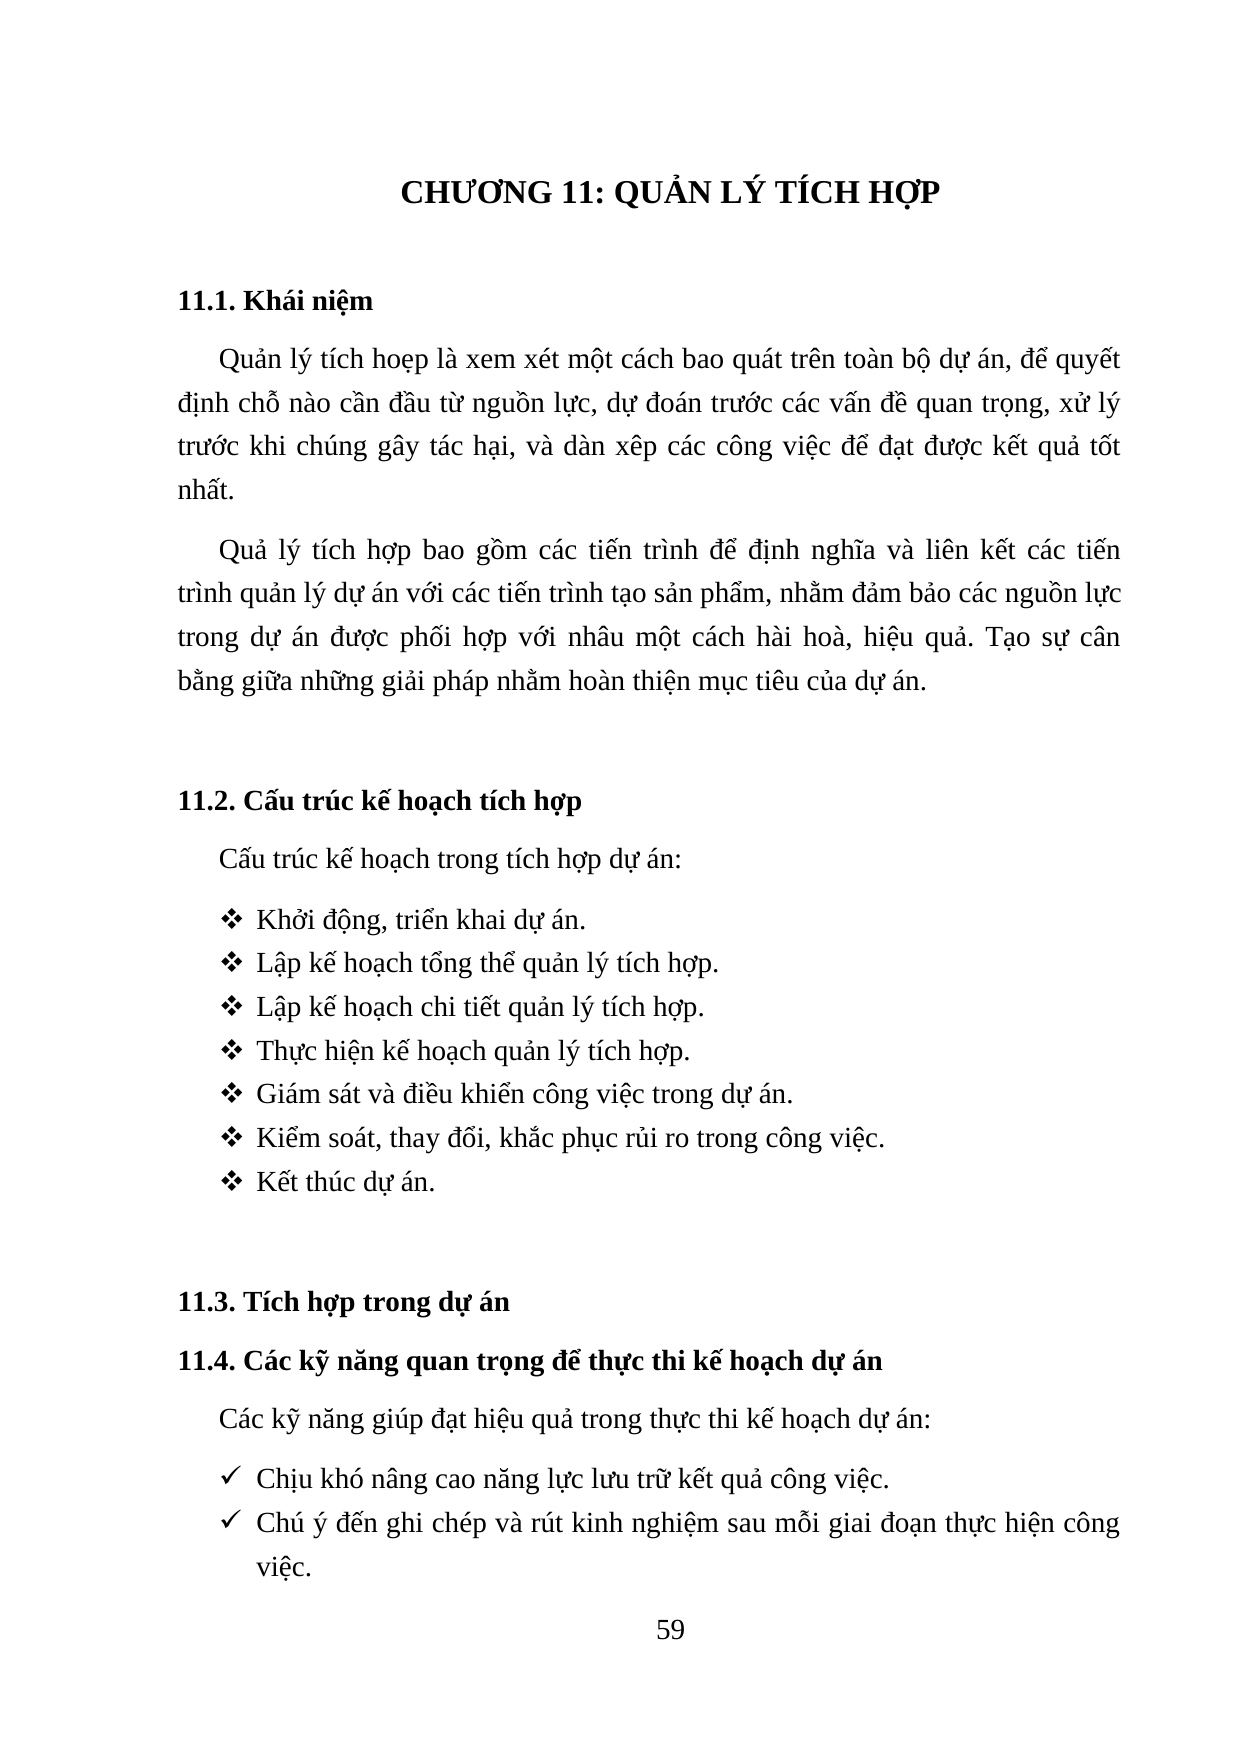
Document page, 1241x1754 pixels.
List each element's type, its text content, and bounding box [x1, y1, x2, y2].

list Khởi động, triển khai dự án. [218, 902, 1122, 936]
text Cấu trúc kế hoạch trong tích hợp dự án: [177, 842, 1122, 875]
text Các kỹ năng giúp đạt hiệu quả trong thực thi kế hoạch dự án: [177, 1401, 1122, 1435]
list Lập kế hoạch tổng thể quản lý tích hợp. [218, 946, 1122, 979]
list Chịu khó nâng cao năng lực lưu trữ kết quả công việc. [218, 1462, 1122, 1495]
subtitle 11.1. Khái niệm [177, 283, 1122, 316]
text Quản lý tích hoẹp là xem xét một cách bao quát trên toàn bộ dự án, để quyết định chỗ nào cần đầu từ nguồn lực, dự đoán trước các vấn đề quan trọng, xử lý trước khi chúng gây tác hại, và dàn xêp các công việc để đạt được kết quả tốt nhất. [177, 341, 1122, 505]
subtitle 11.4. Các kỹ năng quan trọng để thực thi kế hoạch dự án [177, 1343, 1122, 1376]
list Giám sát và điều khiển công việc trong dự án. [218, 1076, 1122, 1110]
list Lập kế hoạch chi tiết quản lý tích hợp. [218, 989, 1122, 1023]
subtitle CHƯƠNG 11: QUẢN LÝ TÍCH HỢP [177, 173, 1122, 211]
subtitle 11.3. Tích hợp trong dự án [177, 1284, 1122, 1318]
text Quả lý tích hợp bao gồm các tiến trình để định nghĩa và liên kết các tiến trình quản lý dự án với các tiến trình tạo sản phẩm, nhằm đảm bảo các nguồn lực trong dự án được phối hợp với nhâu một cách hài hoà, hiệu quả. Tạo sự cân bằng giữa những giải pháp nhằm hoàn thiện mục tiêu của dự án. [177, 532, 1122, 696]
list Kết thúc dự án. [218, 1164, 1122, 1197]
list Kiểm soát, thay đổi, khắc phục rủi ro trong công việc. [218, 1120, 1122, 1154]
list Chú ý đến ghi chép và rút kinh nghiệm sau mỗi giai đoạn thực hiện công việc. [218, 1505, 1122, 1582]
list Thực hiện kế hoạch quản lý tích hợp. [218, 1033, 1122, 1066]
subtitle 11.2. Cấu trúc kế hoạch tích hợp [177, 783, 1122, 817]
